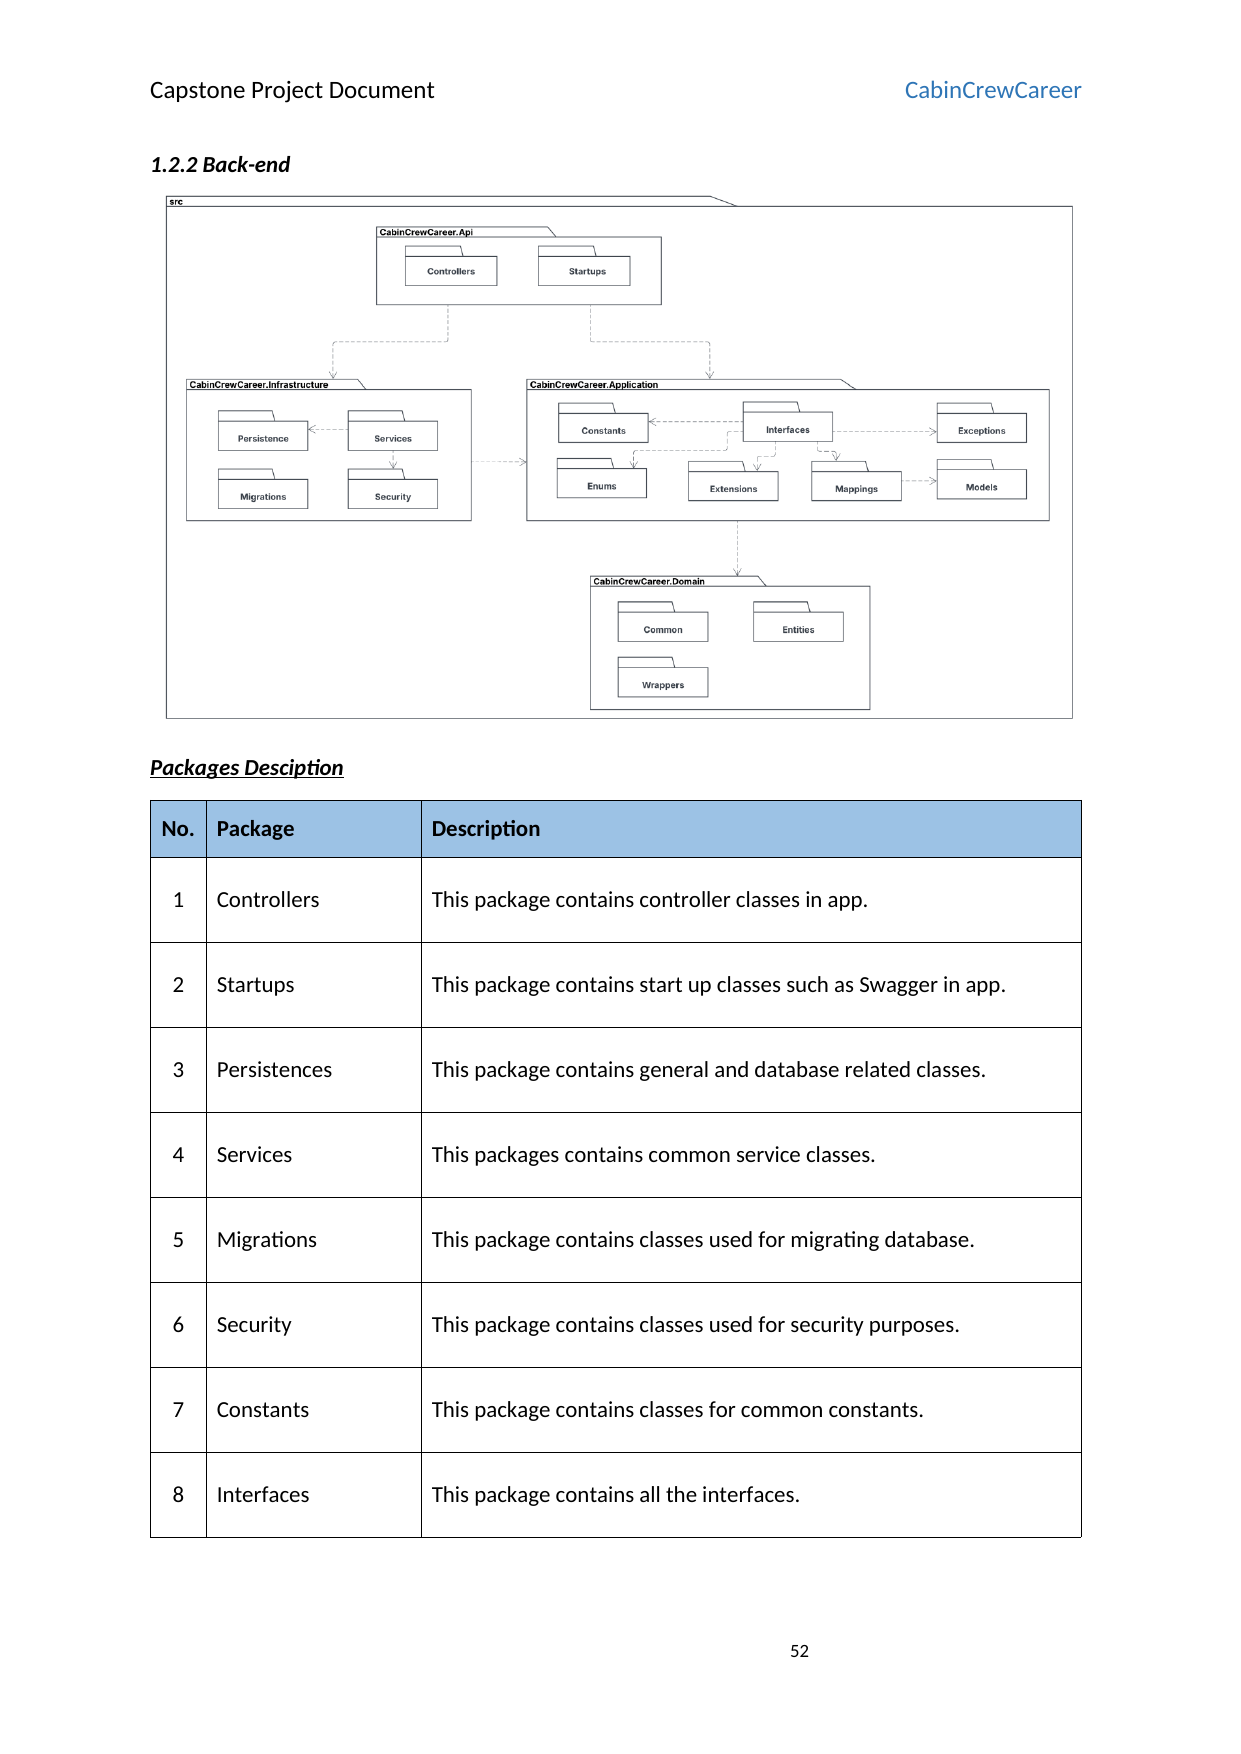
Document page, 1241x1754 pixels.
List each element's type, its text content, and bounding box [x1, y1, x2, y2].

table_cell 8 [151, 1453, 206, 1537]
table_cell This package contains start up classes such as Swagger in app. [422, 943, 1081, 1027]
table_cell Interfaces [207, 1453, 421, 1537]
table_header Package [207, 801, 421, 857]
table_cell Services [207, 1113, 421, 1197]
table_cell This package contains classes used for migrating database. [422, 1198, 1081, 1282]
subtitle 1.2.2 Back-end [150, 150, 1090, 178]
table_cell Migrations [207, 1198, 421, 1282]
table_cell Persistences [207, 1028, 421, 1112]
table_cell This package contains general and database related classes. [422, 1028, 1081, 1112]
table_cell 5 [151, 1198, 206, 1282]
table_cell 4 [151, 1113, 206, 1197]
table_cell This package contains classes used for security purposes. [422, 1283, 1081, 1367]
table_cell Security [207, 1283, 421, 1367]
table_cell This package contains classes for common constants. [422, 1368, 1081, 1452]
table_header No. [151, 801, 206, 857]
table_cell 2 [151, 943, 206, 1027]
table_cell Constants [207, 1368, 421, 1452]
table_cell This package contains all the interfaces. [422, 1453, 1081, 1537]
table_cell 6 [151, 1283, 206, 1367]
table_cell Controllers [207, 858, 421, 942]
picture [150, 180, 1088, 734]
table_cell This packages contains common service classes. [422, 1113, 1081, 1197]
table_cell 3 [151, 1028, 206, 1112]
table_cell This package contains controller classes in app. [422, 858, 1081, 942]
table_header Description [422, 801, 1081, 857]
table_cell 1 [151, 858, 206, 942]
text Packages Desciption [150, 753, 1090, 781]
table_cell Startups [207, 943, 421, 1027]
table_cell 7 [151, 1368, 206, 1452]
